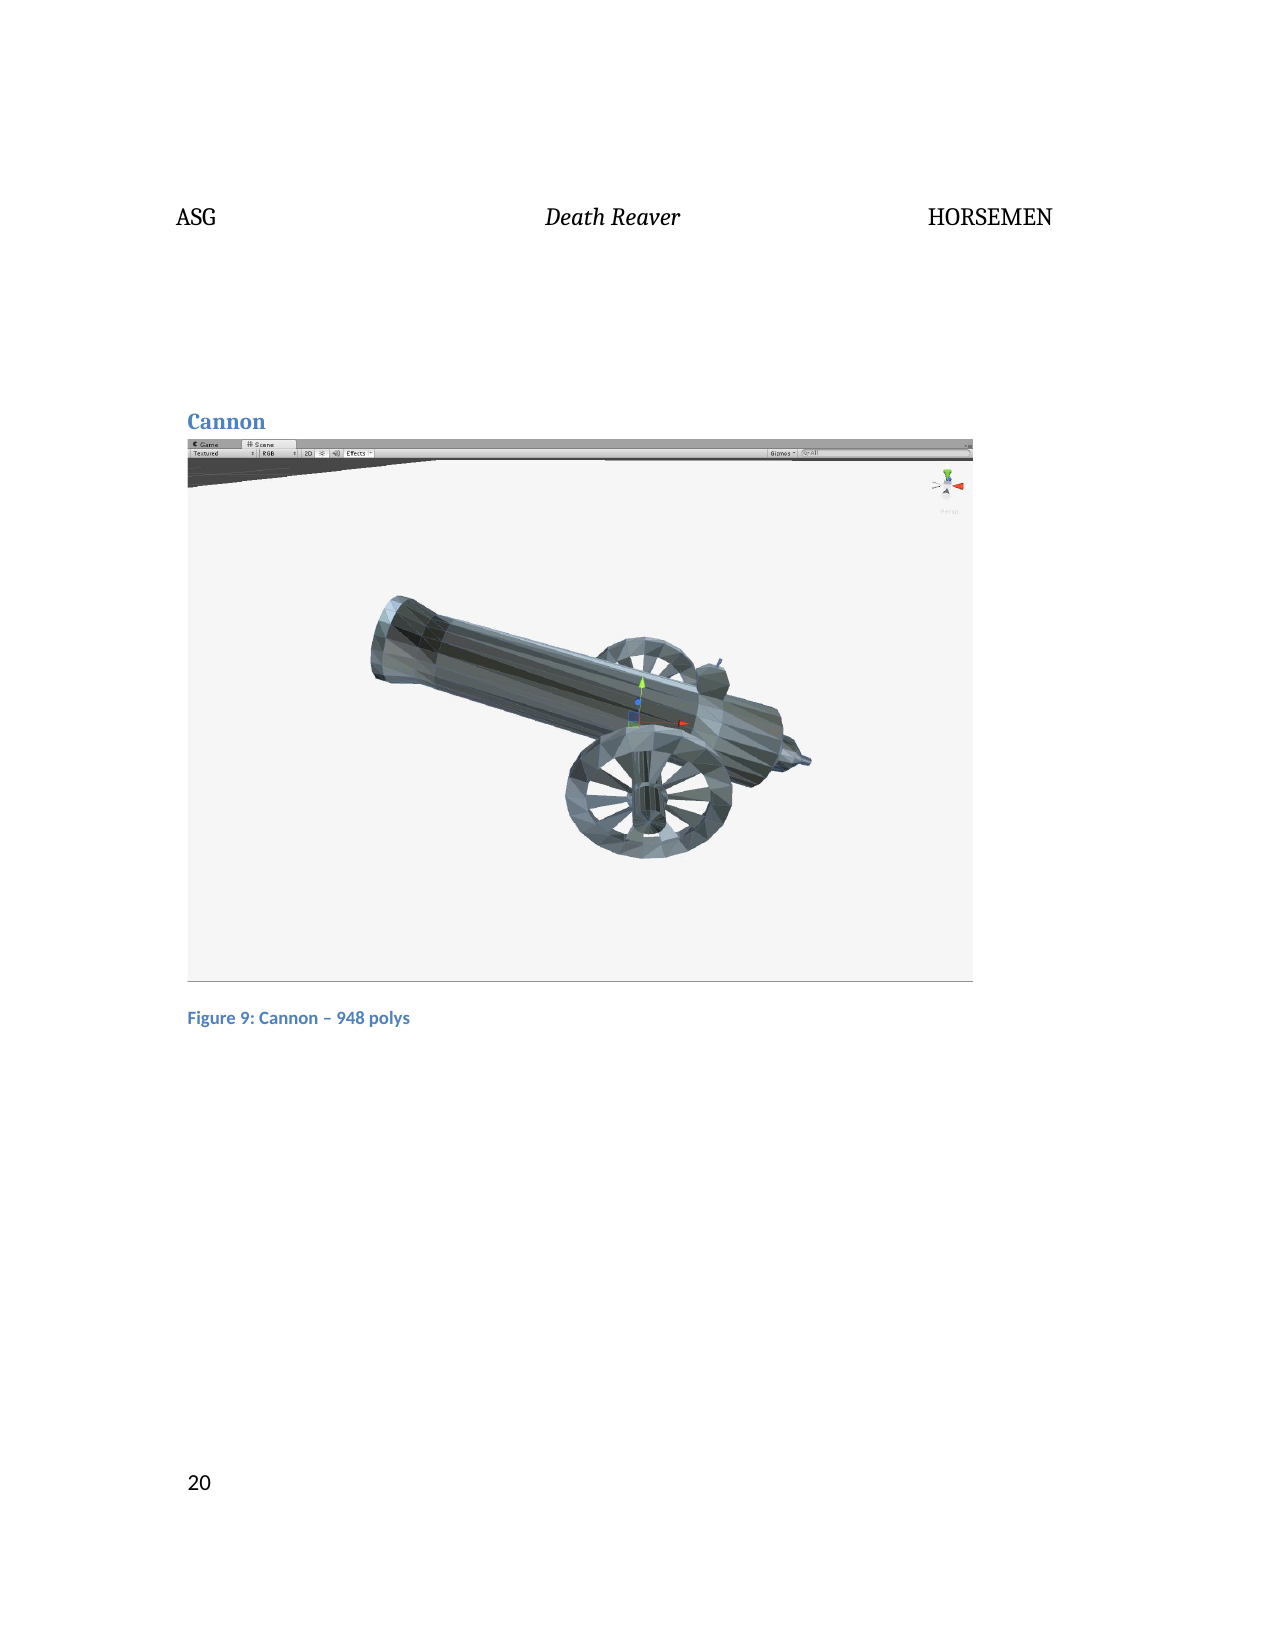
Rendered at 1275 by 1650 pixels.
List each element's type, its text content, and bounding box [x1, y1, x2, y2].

picture [187, 439, 973, 982]
subtitle Cannon [187, 409, 1087, 435]
